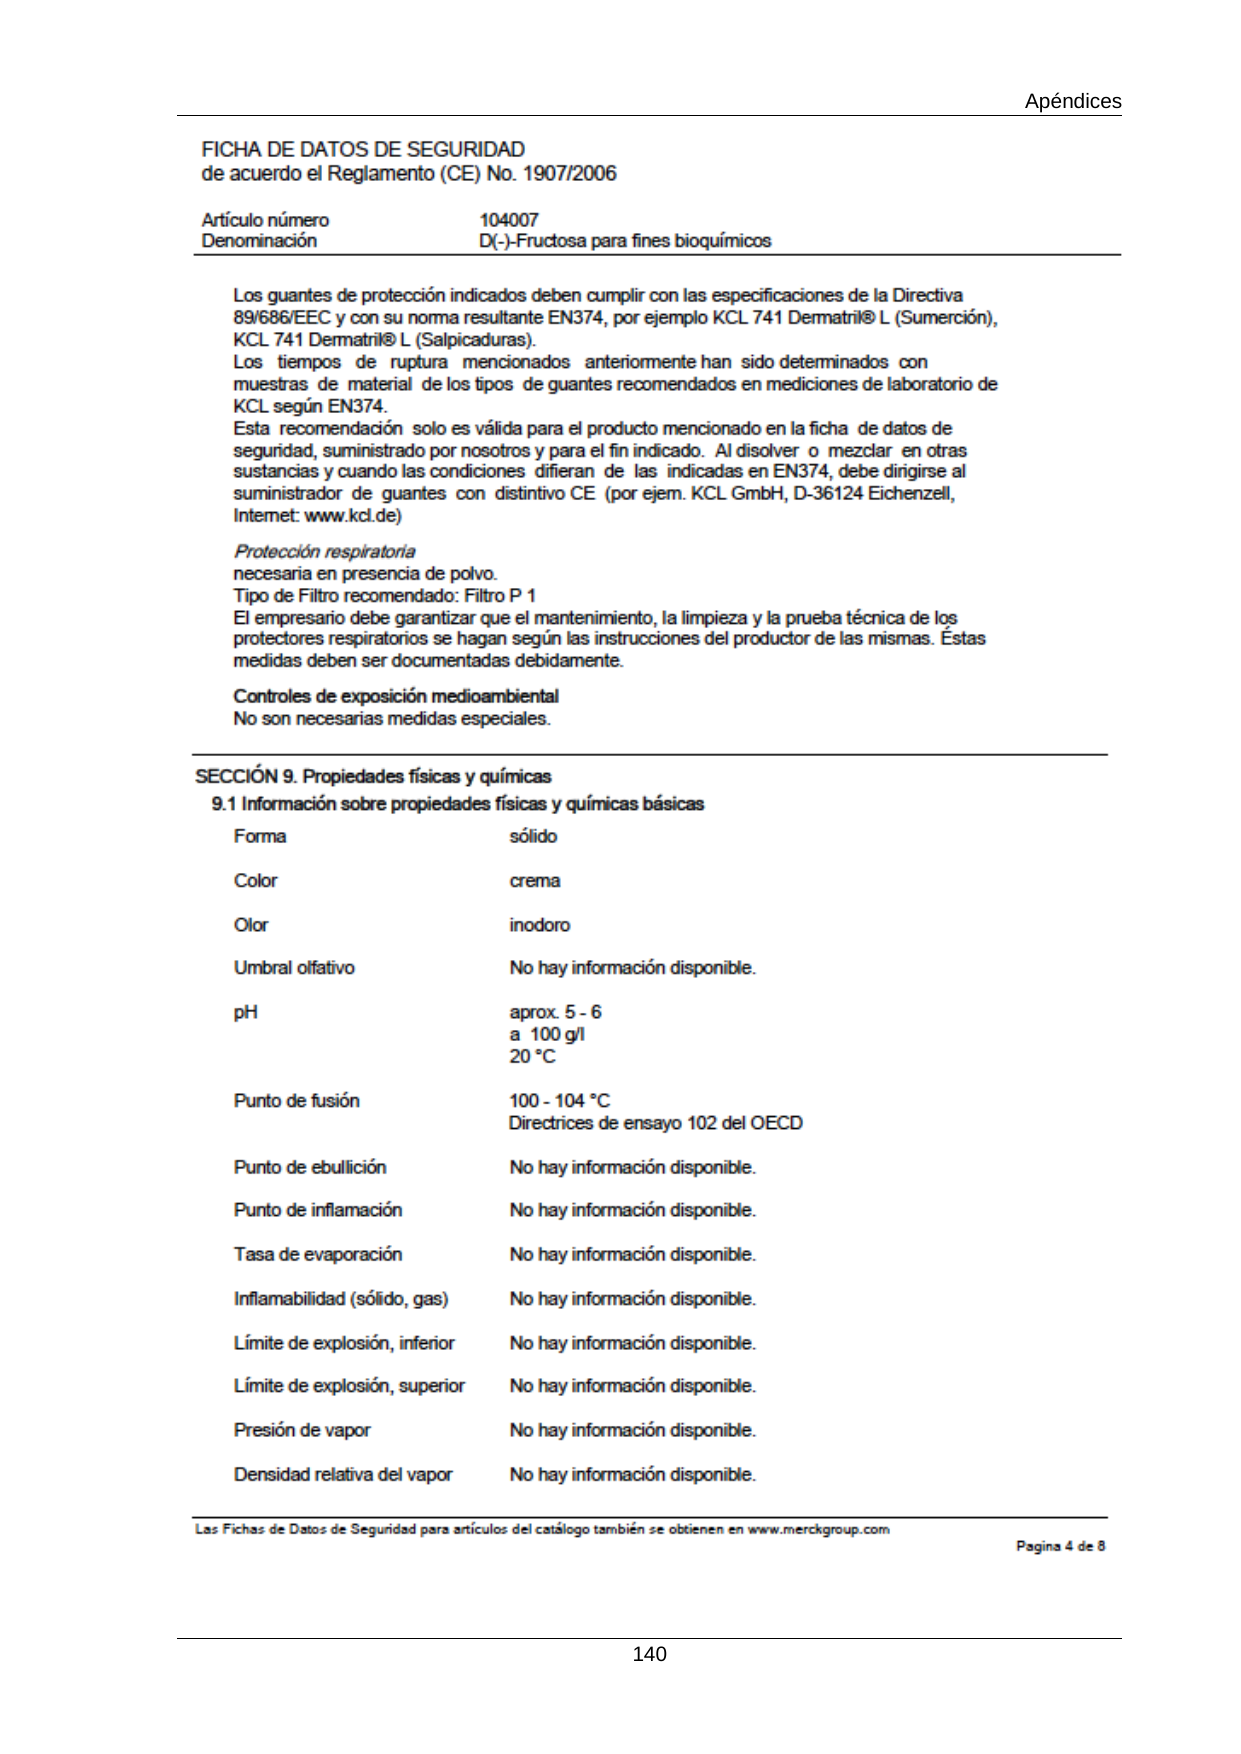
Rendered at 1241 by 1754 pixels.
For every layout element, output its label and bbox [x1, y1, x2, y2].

picture [177, 128, 1122, 1570]
